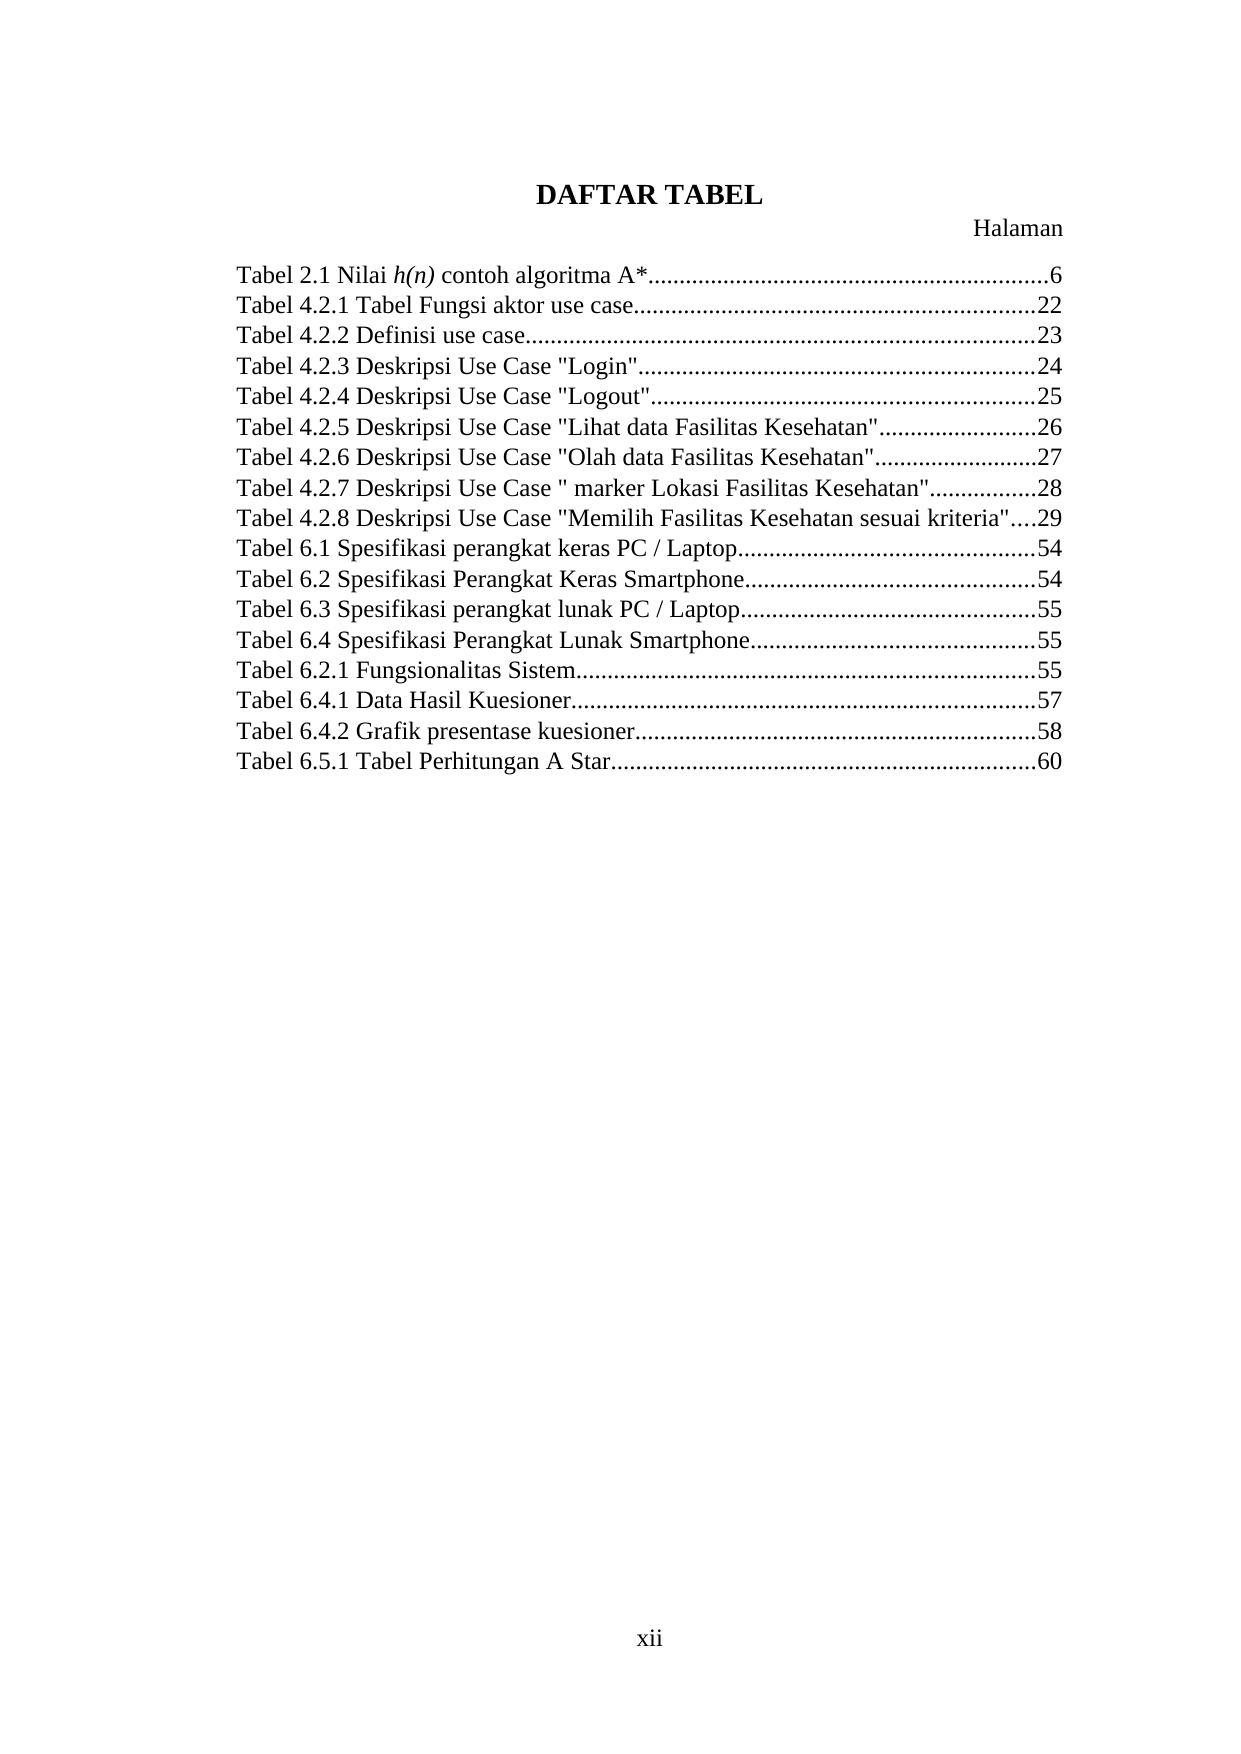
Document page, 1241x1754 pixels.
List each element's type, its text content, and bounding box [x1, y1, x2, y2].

subtitle DAFTAR TABEL [236, 177, 1063, 211]
text Tabel 6.4 Spesifikasi Perangkat Lunak Smartphone 55 [236, 625, 1063, 653]
text Halaman [236, 213, 1063, 241]
text Tabel 4.2.7 Deskripsi Use Case " marker Lokasi Fasilitas Kesehatan" 28 [236, 473, 1063, 501]
text Tabel 2.1 Nilai h(n) contoh algoritma A* 6 [236, 260, 1063, 288]
text Tabel 4.2.3 Deskripsi Use Case "Login" 24 [236, 351, 1063, 380]
text Tabel 4.2.6 Deskripsi Use Case "Olah data Fasilitas Kesehatan" 27 [236, 442, 1063, 471]
text Tabel 6.4.2 Grafik presentase kuesioner 58 [236, 716, 1063, 745]
text Tabel 6.4.1 Data Hasil Kuesioner 57 [236, 686, 1063, 714]
text Tabel 4.2.8 Deskripsi Use Case "Memilih Fasilitas Kesehatan sesuai kriteria" 29 [236, 503, 1063, 532]
text Tabel 6.5.1 Tabel Perhitungan A Star 60 [236, 746, 1063, 775]
text Tabel 4.2.1 Tabel Fungsi aktor use case 22 [236, 290, 1063, 319]
text Tabel 6.1 Spesifikasi perangkat keras PC / Laptop 54 [236, 533, 1063, 562]
text Tabel 6.3 Spesifikasi perangkat lunak PC / Laptop 55 [236, 594, 1063, 623]
text Tabel 4.2.4 Deskripsi Use Case "Logout" 25 [236, 381, 1063, 410]
text Tabel 6.2 Spesifikasi Perangkat Keras Smartphone 54 [236, 564, 1063, 593]
text Tabel 4.2.2 Definisi use case 23 [236, 321, 1063, 349]
text Tabel 6.2.1 Fungsionalitas Sistem 55 [236, 655, 1063, 684]
text Tabel 4.2.5 Deskripsi Use Case "Lihat data Fasilitas Kesehatan" 26 [236, 412, 1063, 441]
